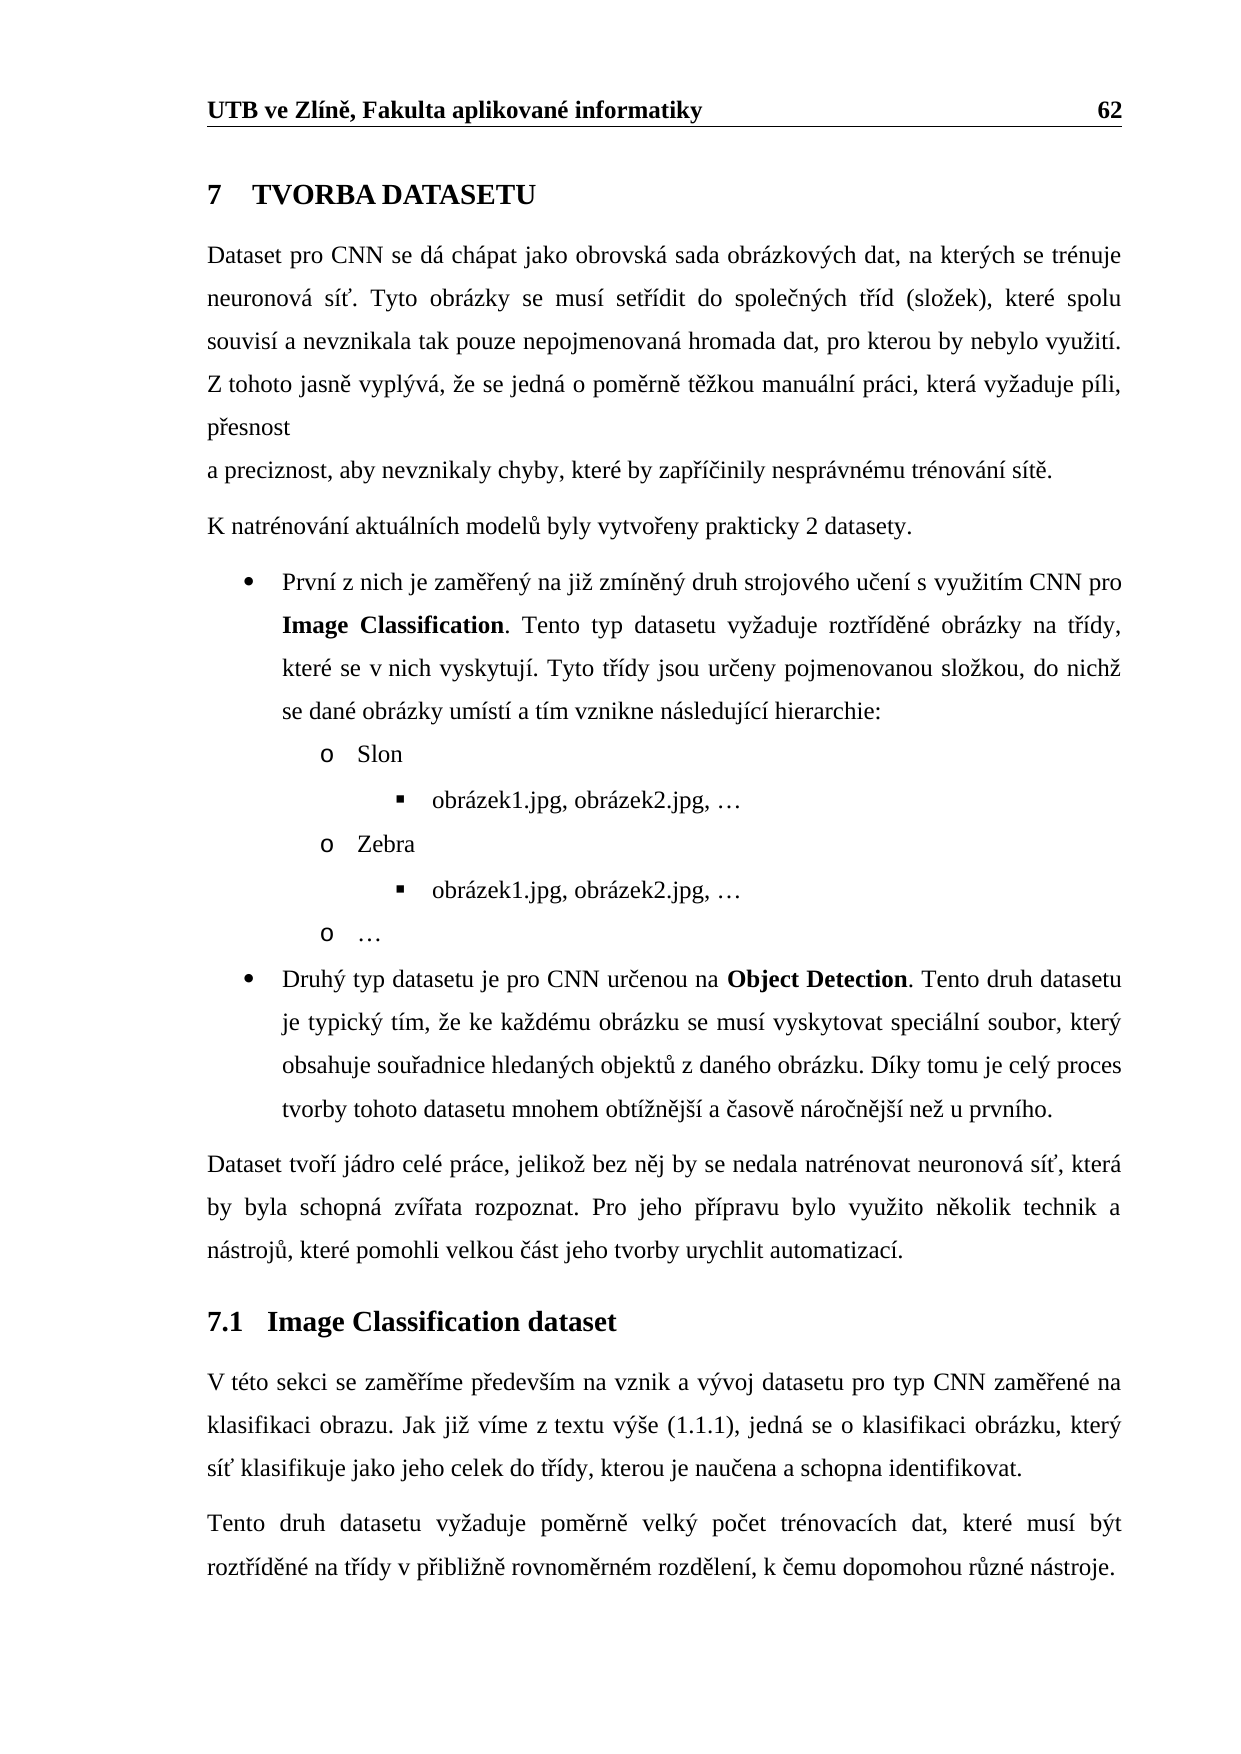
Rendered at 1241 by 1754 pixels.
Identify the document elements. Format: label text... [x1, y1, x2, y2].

text Tento druh datasetu vyžaduje poměrně velký počet trénovacích dat, které musí být roztříděné na třídy v přibližně rovnoměrném rozdělení, k čemu dopomohou různé nástroje. [207, 1508, 1122, 1580]
list … [319, 918, 1122, 949]
subtitle Image Classification dataset [207, 1304, 1122, 1337]
text K natrénování aktuálních modelů byly vytvořeny prakticky 2 datasety. [207, 511, 1122, 540]
list Slon [319, 739, 1122, 770]
list Zebra [319, 829, 1122, 859]
list obrázek1.jpg, obrázek2.jpg, … [394, 786, 1122, 814]
text Dataset pro CNN se dá chápat jako obrovská sada obrázkových dat, na kterých se trénuje neuronová síť. Tyto obrázky se musí setřídit do společných tříd (složek), které spolu souvisí a nevznikala tak pouze nepojmenovaná hromada dat, pro kterou by nebylo využití. Z tohoto jasně vyplývá, že se jedná o poměrně těžkou manuální práci, která vyžaduje píli, přesnost a preciznost, aby nevznikaly chyby, které by zapříčinily nesprávnému trénování sítě. [207, 240, 1122, 484]
list obrázek1.jpg, obrázek2.jpg, … [394, 875, 1122, 904]
text Dataset tvoří jádro celé práce, jelikož bez něj by se nedala natrénovat neuronová síť, která by byla schopná zvířata rozpoznat. Pro jeho přípravu bylo využito několik technik a nástrojů, které pomohli velkou část jeho tvorby urychlit automatizací. [207, 1149, 1122, 1264]
subtitle Tvorba datasetu [207, 177, 1122, 211]
text V této sekci se zaměříme především na vznik a vývoj datasetu pro typ CNN zaměřené na klasifikaci obrazu. Jak již víme z textu výše (1.1.1), jedná se o klasifikaci obrázku, který síť klasifikuje jako jeho celek do třídy, kterou je naučena a schopna identifikovat. [207, 1367, 1122, 1482]
list První z nich je zaměřený na již zmíněný druh strojového učení s využitím CNN pro Image Classification. Tento typ datasetu vyžaduje roztříděné obrázky na třídy, které se v nich vyskytují. Tyto třídy jsou určeny pojmenovanou složkou, do nichž se dané obrázky umístí a tím vznikne následující hierarchie: [244, 567, 1122, 725]
list Druhý typ datasetu je pro CNN určenou na Object Detection. Tento druh datasetu je typický tím, že ke každému obrázku se musí vyskytovat speciální soubor, který obsahuje souřadnice hledaných objektů z daného obrázku. Díky tomu je celý proces tvorby tohoto datasetu mnohem obtížnější a časově náročnější než u prvního. [244, 964, 1122, 1122]
